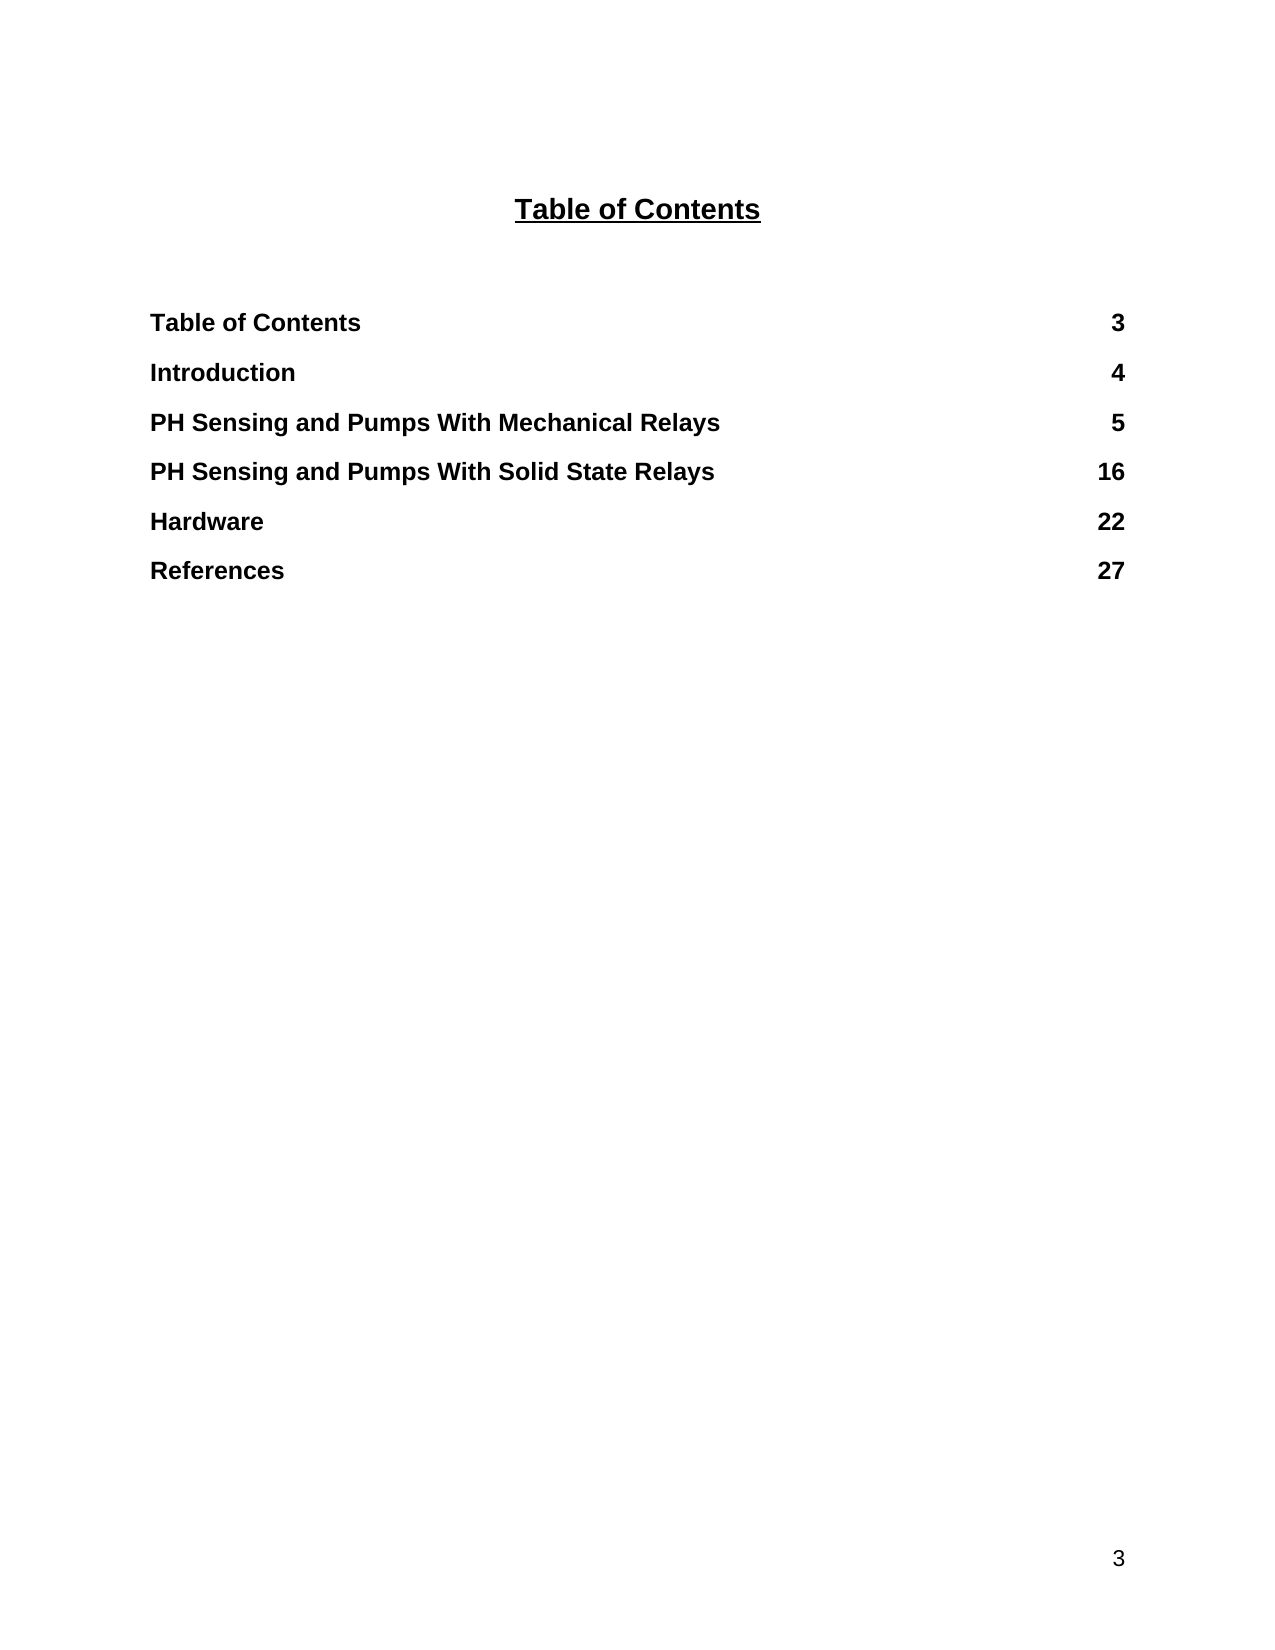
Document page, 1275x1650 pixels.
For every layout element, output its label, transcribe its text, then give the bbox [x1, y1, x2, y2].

subtitle Table of Contents [150, 192, 1125, 225]
